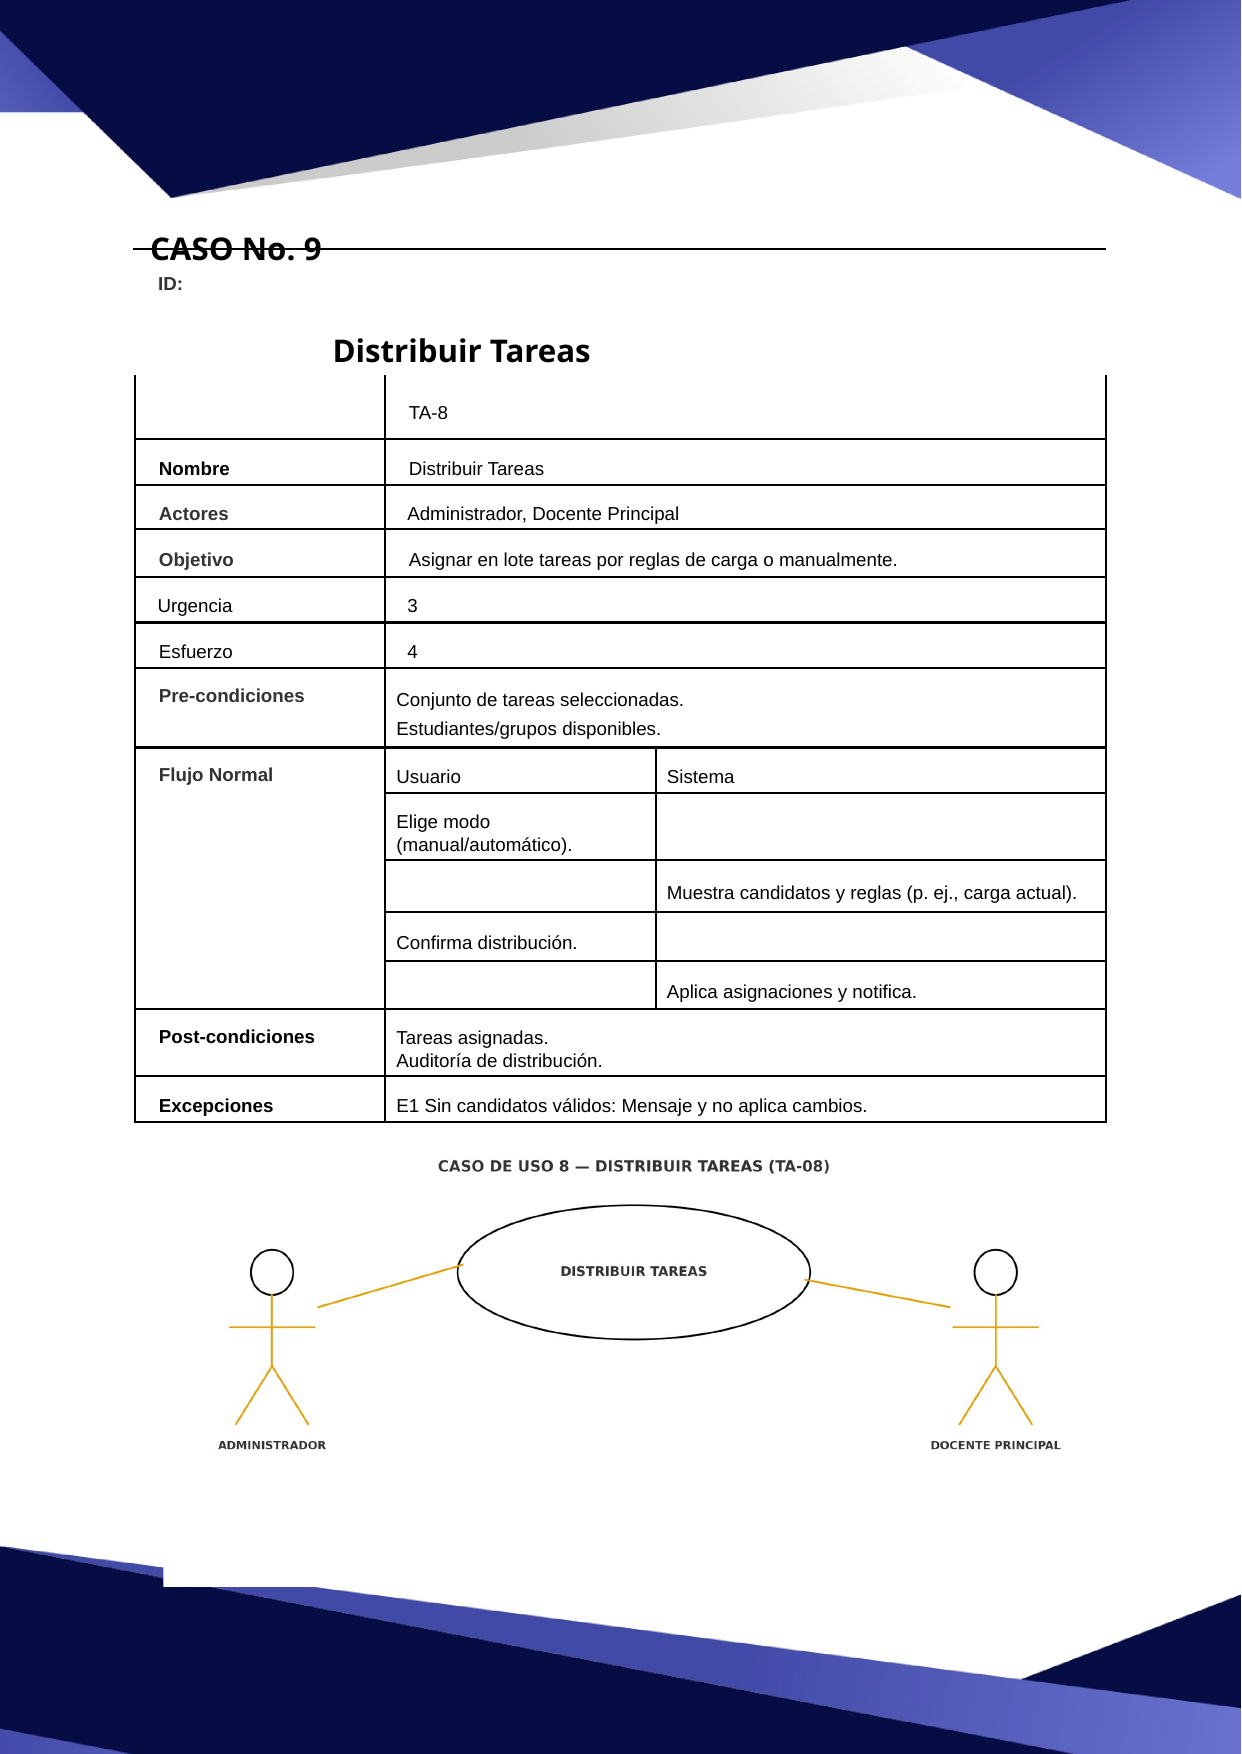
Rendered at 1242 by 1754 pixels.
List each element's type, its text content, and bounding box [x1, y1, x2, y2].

table_cell Objetivo [136, 530, 384, 576]
table_cell 3 [386, 578, 1105, 621]
table_header [136, 375, 384, 438]
table_cell Tareas asignadas. Auditoría de distribución. [386, 1010, 1105, 1075]
table_cell Asignar en lote tareas por reglas de carga o manualmente. [386, 530, 1105, 576]
table_cell Administrador, Docente Principal [386, 486, 1105, 528]
table_cell Confirma distribución. [386, 913, 655, 959]
table_cell Nombre [136, 440, 384, 484]
table_cell Muestra candidatos y reglas (p. ej., carga actual). [657, 861, 1105, 911]
table_cell [657, 794, 1105, 859]
table_cell Pre-condiciones [136, 669, 384, 746]
table_cell Actores [136, 486, 384, 528]
table_cell Sistema [657, 749, 1105, 792]
table_cell Flujo Normal [136, 749, 384, 1008]
picture [0, 0, 1241, 1754]
table_cell Usuario [386, 749, 655, 792]
table_cell Conjunto de tareas seleccionadas. Estudiantes/grupos disponibles. [386, 669, 1105, 746]
table_cell Post-condiciones [136, 1010, 384, 1075]
table_cell [657, 913, 1105, 959]
table_cell [386, 861, 655, 911]
table_cell 4 [386, 624, 1105, 667]
table_cell Elige modo (manual/automático). [386, 794, 655, 859]
table_cell Distribuir Tareas [386, 440, 1105, 484]
table_cell Urgencia [136, 578, 384, 621]
table_cell Excepciones [136, 1077, 384, 1121]
table_cell Aplica asignaciones y notifica. [657, 962, 1105, 1008]
table_cell E1 Sin candidatos válidos: Mensaje y no aplica cambios. [386, 1077, 1105, 1121]
subtitle Distribuir Tareas [332, 329, 1104, 372]
table_header TA-8 [386, 375, 1105, 438]
table_cell Esfuerzo [136, 624, 384, 667]
table_cell [386, 962, 655, 1008]
